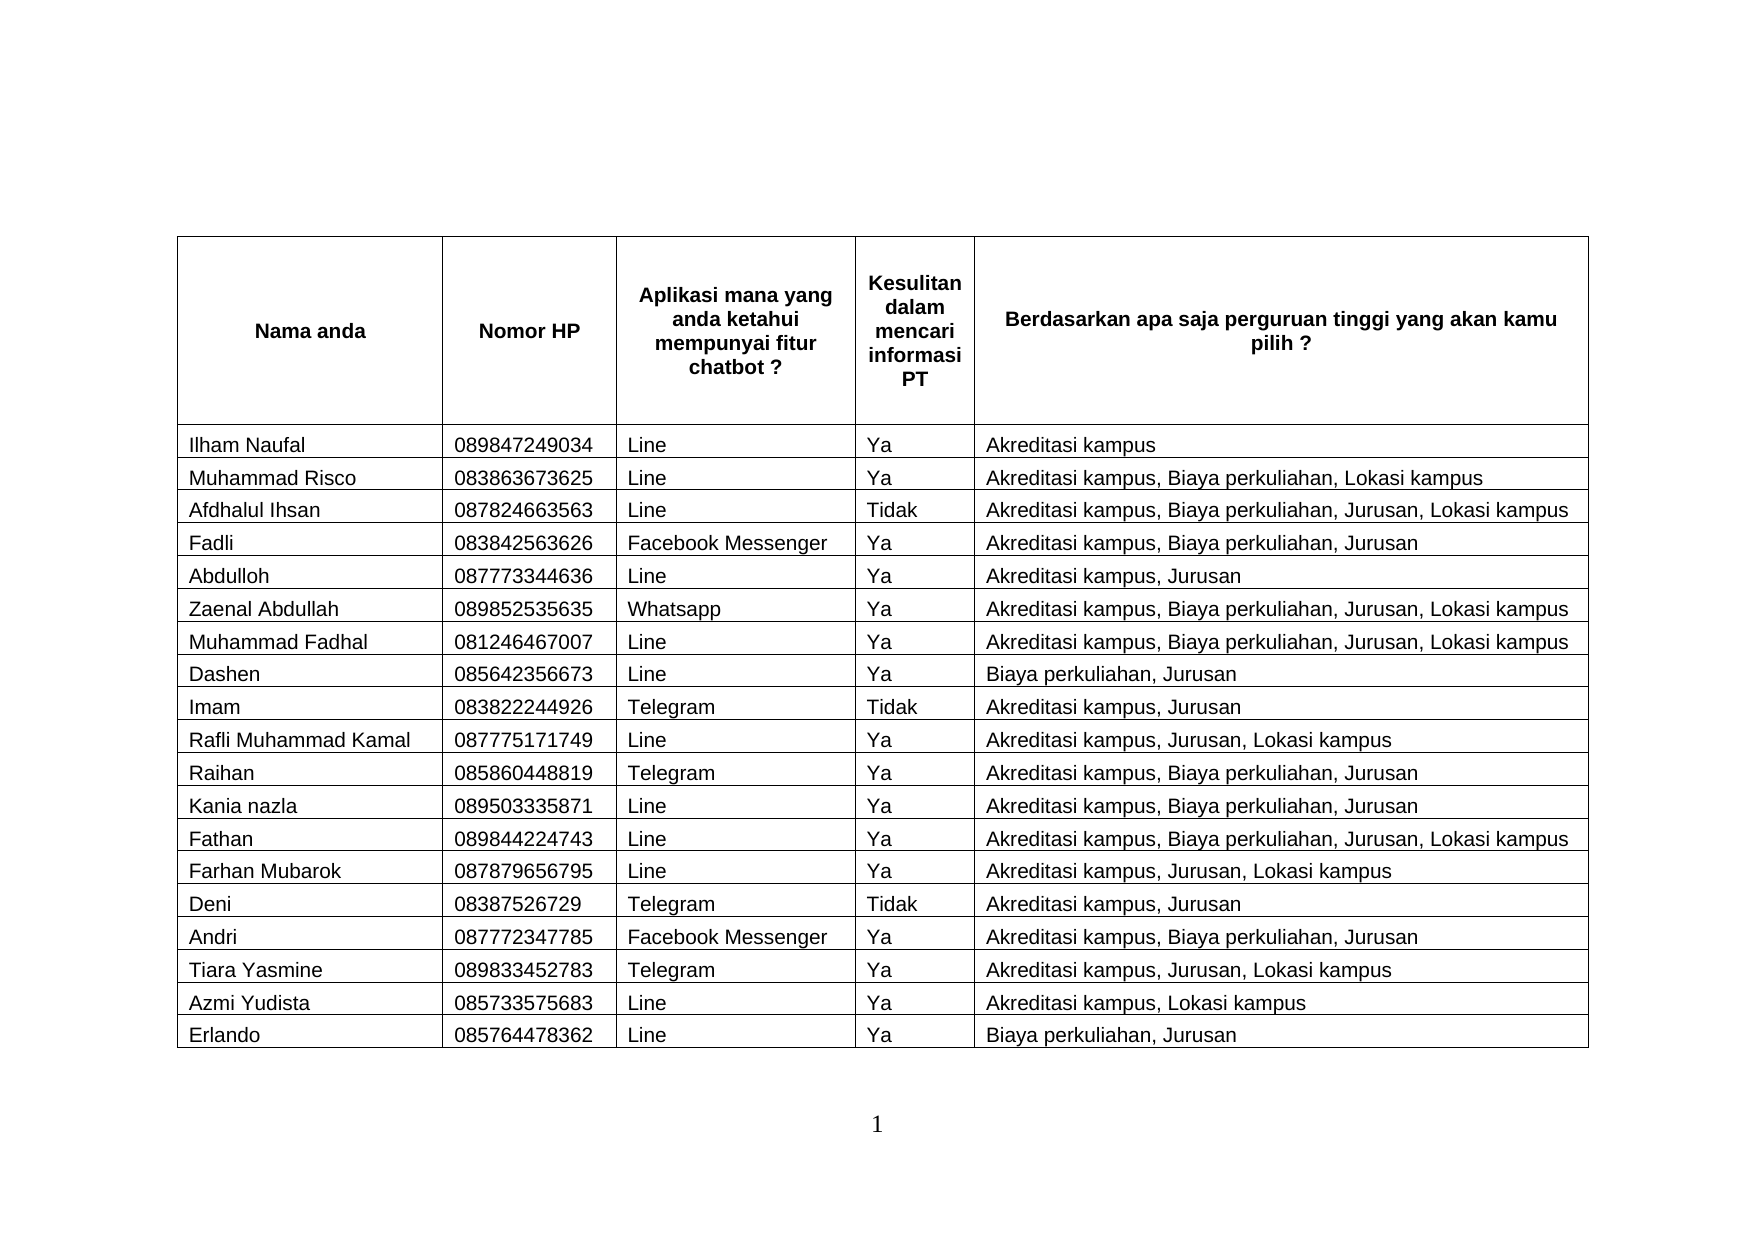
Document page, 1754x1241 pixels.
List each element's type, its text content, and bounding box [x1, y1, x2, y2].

table_cell Akreditasi kampus, Lokasi kampus [975, 983, 1588, 1014]
table_cell Ya [856, 950, 974, 982]
table_cell Akreditasi kampus [975, 425, 1588, 457]
table_cell Akreditasi kampus, Biaya perkuliahan, Lokasi kampus [975, 458, 1588, 489]
table_cell Ya [856, 720, 974, 752]
table_cell Ya [856, 1015, 974, 1047]
table_cell Farhan Mubarok [178, 851, 442, 883]
table_cell Akreditasi kampus, Biaya perkuliahan, Jurusan, Lokasi kampus [975, 819, 1588, 850]
table_cell Akreditasi kampus, Biaya perkuliahan, Jurusan [975, 786, 1588, 817]
table_header Berdasarkan apa saja perguruan tinggi yang akan kamu pilih ? [975, 237, 1588, 424]
table_cell Muhammad Risco [178, 458, 442, 489]
table_cell 087824663563 [443, 490, 616, 522]
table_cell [975, 1015, 1588, 1047]
table_cell Whatsapp [617, 589, 855, 621]
table_header Aplikasi mana yang anda ketahui mempunyai fitur chatbot ? [617, 237, 855, 424]
table_cell Line [617, 851, 855, 883]
table_cell 089852535635 [443, 589, 616, 621]
table_cell Ya [856, 851, 974, 883]
table_cell Line [617, 622, 855, 653]
table_cell Akreditasi kampus, Biaya perkuliahan, Jurusan [975, 917, 1588, 949]
table_cell Line [617, 786, 855, 817]
table_cell Biaya perkuliahan, Jurusan [975, 655, 1588, 686]
table_cell Ya [856, 458, 974, 489]
table_header Nama anda [178, 237, 442, 424]
table_cell Line [617, 819, 855, 850]
table_cell Facebook Messenger [617, 917, 855, 949]
table_cell Telegram [617, 950, 855, 982]
table_cell Akreditasi kampus, Jurusan, Lokasi kampus [975, 950, 1588, 982]
table_cell 085642356673 [443, 655, 616, 686]
table_cell Akreditasi kampus, Biaya perkuliahan, Jurusan, Lokasi kampus [975, 589, 1588, 621]
table_cell Muhammad Fadhal [178, 622, 442, 653]
table_cell Line [617, 983, 855, 1014]
table_cell Akreditasi kampus, Jurusan [975, 687, 1588, 719]
table_cell Telegram [617, 753, 855, 785]
table_cell Ya [856, 556, 974, 588]
table_header Nomor HP [443, 237, 616, 424]
table_cell Akreditasi kampus, Jurusan, Lokasi kampus [975, 720, 1588, 752]
table_cell Akreditasi kampus, Biaya perkuliahan, Jurusan [975, 523, 1588, 555]
table_cell Facebook Messenger [617, 523, 855, 555]
table_cell 087775171749 [443, 720, 616, 752]
table_cell 087773344636 [443, 556, 616, 588]
table_cell 089833452783 [443, 950, 616, 982]
table_cell Zaenal Abdullah [178, 589, 442, 621]
table_cell Ya [856, 753, 974, 785]
table_cell 081246467007 [443, 622, 616, 653]
table_cell Line [617, 1015, 855, 1047]
table_cell Dashen [178, 655, 442, 686]
table_cell Ya [856, 589, 974, 621]
table_cell Line [617, 720, 855, 752]
table_cell Tidak [856, 884, 974, 916]
table_cell Raihan [178, 753, 442, 785]
table_cell Deni [178, 884, 442, 916]
table_cell Ya [856, 786, 974, 817]
table_cell Line [617, 655, 855, 686]
table_cell 085764478362 [443, 1015, 616, 1047]
table_cell Ya [856, 622, 974, 653]
table_cell Akreditasi kampus, Biaya perkuliahan, Jurusan, Lokasi kampus [975, 490, 1588, 522]
table_cell 087879656795 [443, 851, 616, 883]
table_cell Line [617, 556, 855, 588]
table_cell Erlando [178, 1015, 442, 1047]
table_cell Telegram [617, 884, 855, 916]
table_cell Fathan [178, 819, 442, 850]
table_cell Akreditasi kampus, Biaya perkuliahan, Jurusan [975, 753, 1588, 785]
table_cell Rafli Muhammad Kamal [178, 720, 442, 752]
table_cell 087772347785 [443, 917, 616, 949]
table_cell Kania nazla [178, 786, 442, 817]
table_cell Ilham Naufal [178, 425, 442, 457]
table_cell Ya [856, 425, 974, 457]
table_cell 085860448819 [443, 753, 616, 785]
table_cell Akreditasi kampus, Jurusan, Lokasi kampus [975, 851, 1588, 883]
table_header Kesulitan dalam mencari informasi PT [856, 237, 974, 424]
table_cell Line [617, 458, 855, 489]
table_cell 08387526729 [443, 884, 616, 916]
table_cell Akreditasi kampus, Jurusan [975, 884, 1588, 916]
table_cell Azmi Yudista [178, 983, 442, 1014]
table_cell Telegram [617, 687, 855, 719]
table_cell 089503335871 [443, 786, 616, 817]
table_cell Andri [178, 917, 442, 949]
table_cell Ya [856, 523, 974, 555]
table_cell 085733575683 [443, 983, 616, 1014]
table_cell Fadli [178, 523, 442, 555]
table_cell 083822244926 [443, 687, 616, 719]
table_cell 083842563626 [443, 523, 616, 555]
table_cell 089844224743 [443, 819, 616, 850]
table_cell Tidak [856, 687, 974, 719]
table_cell Ya [856, 819, 974, 850]
table_cell 089847249034 [443, 425, 616, 457]
table_cell Ya [856, 917, 974, 949]
table_cell Afdhalul Ihsan [178, 490, 442, 522]
table_cell Tiara Yasmine [178, 950, 442, 982]
table_cell Akreditasi kampus, Biaya perkuliahan, Jurusan, Lokasi kampus [975, 622, 1588, 653]
table_cell Tidak [856, 490, 974, 522]
table_cell 083863673625 [443, 458, 616, 489]
table_cell Line [617, 490, 855, 522]
table_cell Akreditasi kampus, Jurusan [975, 556, 1588, 588]
table_cell Abdulloh [178, 556, 442, 588]
table_cell Ya [856, 655, 974, 686]
table_cell Ya [856, 983, 974, 1014]
table_cell Imam [178, 687, 442, 719]
table_cell Line [617, 425, 855, 457]
